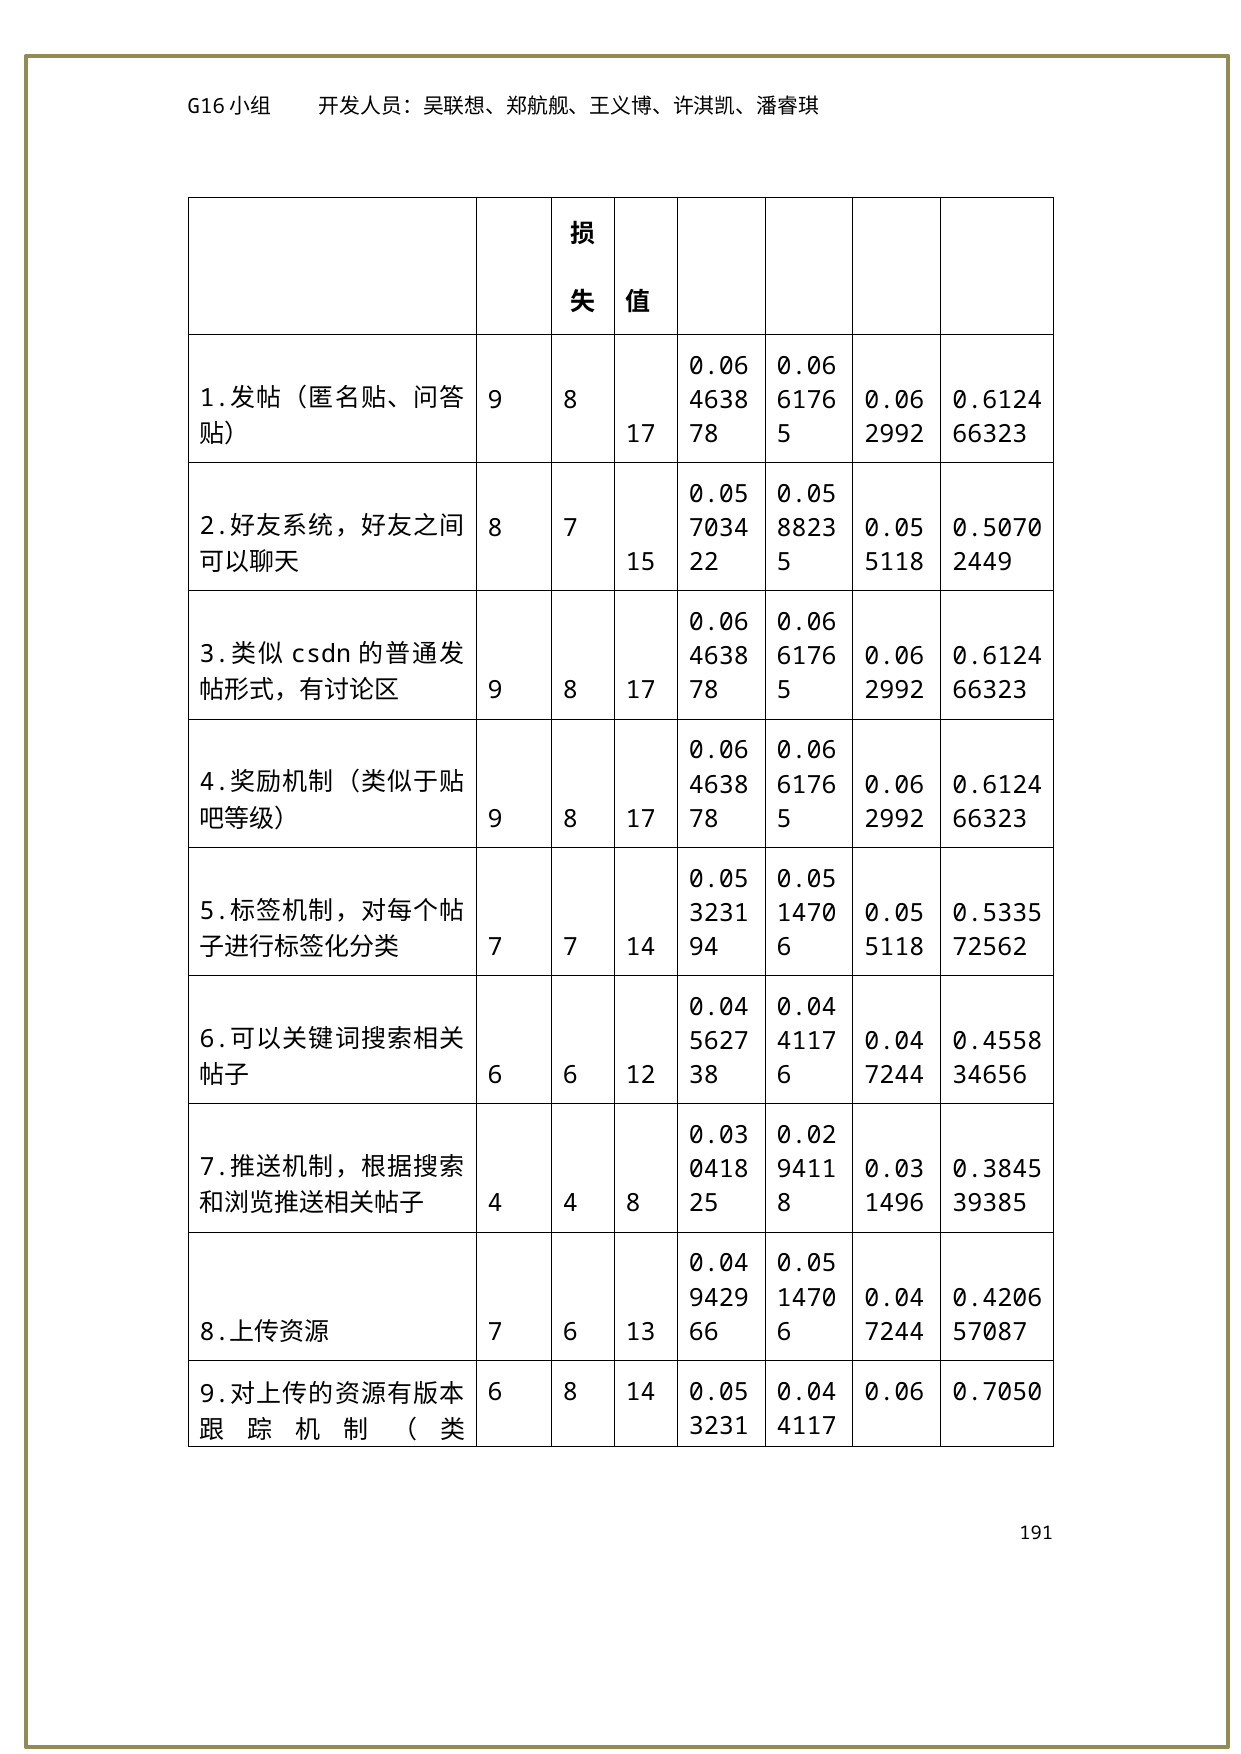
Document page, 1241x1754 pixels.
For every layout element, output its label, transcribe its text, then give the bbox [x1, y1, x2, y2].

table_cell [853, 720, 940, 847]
table_cell 0.06463878 [678, 335, 765, 462]
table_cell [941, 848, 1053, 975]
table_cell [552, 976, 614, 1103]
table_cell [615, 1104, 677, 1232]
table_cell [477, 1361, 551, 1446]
table_cell 0.062992 [853, 591, 940, 719]
table_cell 0.062992 [853, 335, 940, 462]
table_cell 15 [615, 463, 677, 590]
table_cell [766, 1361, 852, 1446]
table_cell 0.06463878 [678, 591, 765, 719]
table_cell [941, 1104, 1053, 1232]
table_cell 9 [477, 335, 551, 462]
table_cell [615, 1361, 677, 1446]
table_cell 0.612466323 [941, 335, 1053, 462]
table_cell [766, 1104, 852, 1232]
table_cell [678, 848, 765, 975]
table_cell 8 [477, 463, 551, 590]
table_header 成本% [766, 198, 852, 334]
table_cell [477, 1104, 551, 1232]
table_cell 7 [552, 463, 614, 590]
table_cell 17 [615, 335, 677, 462]
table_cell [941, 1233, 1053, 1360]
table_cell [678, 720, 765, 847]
table_cell 4.奖励机制（类似于贴吧等级） [189, 720, 476, 847]
table_cell 17 [615, 591, 677, 719]
table_header 相对收益 [477, 198, 551, 334]
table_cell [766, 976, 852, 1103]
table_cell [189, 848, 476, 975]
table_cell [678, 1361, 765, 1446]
table_cell 0.0588235 [766, 463, 852, 590]
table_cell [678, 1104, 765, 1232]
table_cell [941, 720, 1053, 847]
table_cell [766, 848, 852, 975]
table_header 需求 [189, 198, 476, 334]
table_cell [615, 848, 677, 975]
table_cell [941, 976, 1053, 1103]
table_cell 0.612466323 [941, 591, 1053, 719]
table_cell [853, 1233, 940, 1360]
table_header 总价值 [615, 198, 677, 334]
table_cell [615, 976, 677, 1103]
table_cell 17 [615, 720, 677, 847]
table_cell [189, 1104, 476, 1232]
table_header 风险% [853, 198, 940, 334]
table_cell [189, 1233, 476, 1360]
table_cell 0.055118 [853, 463, 940, 590]
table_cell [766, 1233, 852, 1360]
table_cell 3.类似csdn的普通发帖形式，有讨论区 [189, 591, 476, 719]
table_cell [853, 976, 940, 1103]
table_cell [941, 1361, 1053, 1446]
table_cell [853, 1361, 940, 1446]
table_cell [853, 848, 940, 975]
table_cell 9 [477, 591, 551, 719]
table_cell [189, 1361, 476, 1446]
table_cell 8 [552, 335, 614, 462]
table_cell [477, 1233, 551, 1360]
table_cell 0.0661765 [766, 591, 852, 719]
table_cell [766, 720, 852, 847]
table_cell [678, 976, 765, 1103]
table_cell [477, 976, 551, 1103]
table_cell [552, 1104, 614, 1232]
table_cell 0.05703422 [678, 463, 765, 590]
table_header 优先级 [941, 198, 1053, 334]
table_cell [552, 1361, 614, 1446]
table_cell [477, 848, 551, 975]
table_cell 9 [477, 720, 551, 847]
table_cell 0.50702449 [941, 463, 1053, 590]
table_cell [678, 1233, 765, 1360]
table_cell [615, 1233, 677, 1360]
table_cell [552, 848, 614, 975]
table_cell 2.好友系统，好友之间可以聊天 [189, 463, 476, 590]
table_cell 0.0661765 [766, 335, 852, 462]
table_cell 8 [552, 591, 614, 719]
table_header 相对损失 [552, 198, 614, 334]
table_header 价值% [678, 198, 765, 334]
table_cell 8 [552, 720, 614, 847]
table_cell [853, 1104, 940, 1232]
table_cell 1.发帖（匿名贴、问答贴） [189, 335, 476, 462]
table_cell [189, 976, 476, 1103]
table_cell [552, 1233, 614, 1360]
